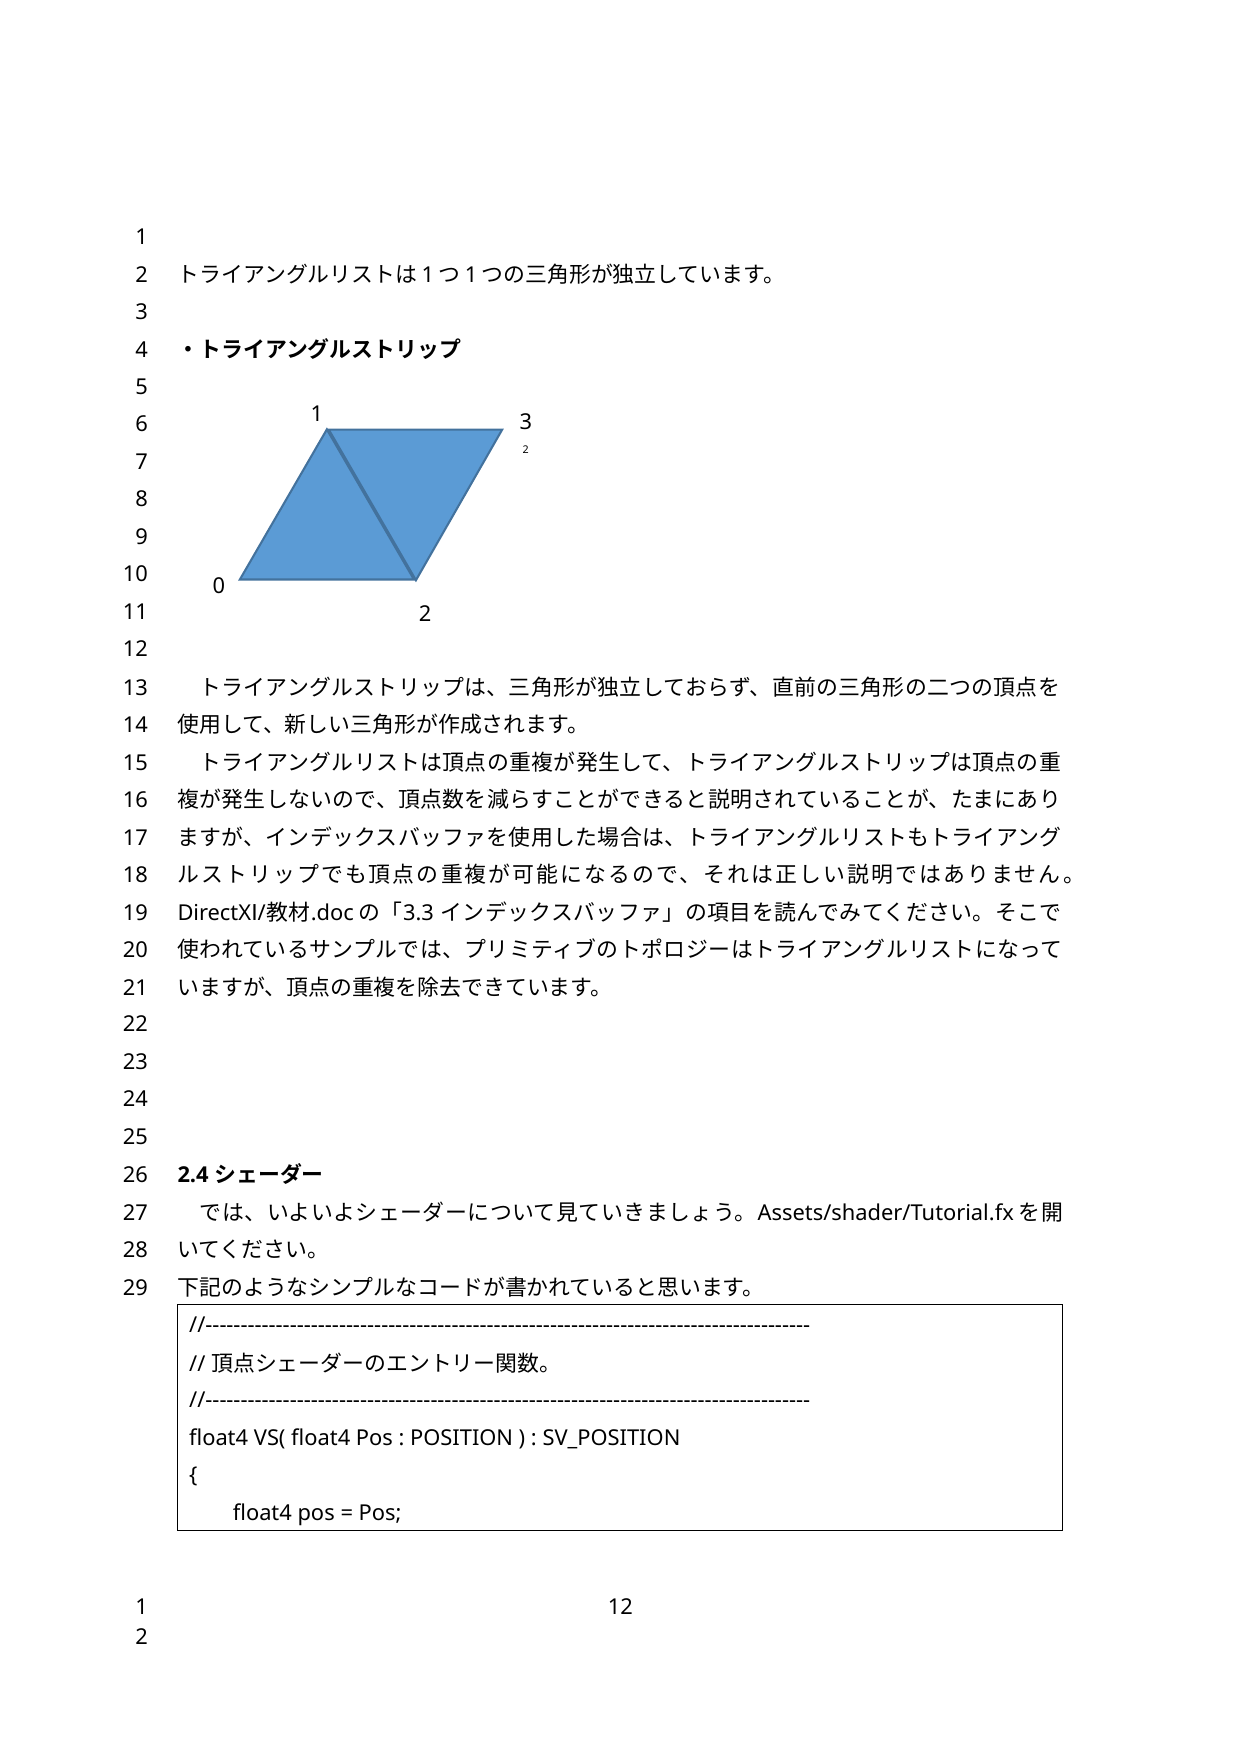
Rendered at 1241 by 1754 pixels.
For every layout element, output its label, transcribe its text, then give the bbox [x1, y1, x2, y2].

text 下記のようなシンプルなコードが書かれていると思います。 [177, 1267, 1063, 1304]
text トライアングルリストは頂点の重複が発生して、トライアングルストリップは頂点の重複が発生しないので、頂点数を減らすことができると説明されていることが、たまにありますが、インデックスバッファを使用した場合は、トライアングルリストもトライアングルストリップでも頂点の重複が可能になるので、それは正しい説明ではありません。DirectXⅠ/教材.docの「3.3 インデックスバッファ」の項目を読んでみてください。そこで使われているサンプルでは、プリミティブのトポロジーはトライアングルリストになっていますが、頂点の重複を除去できています。 [177, 742, 1063, 1004]
text では、いよいよシェーダーについて見ていきましょう。Assets/shader/Tutorial.fxを開いてください。 [177, 1192, 1063, 1267]
text ・トライアングルストリップ [177, 329, 1063, 367]
subtitle 2.4 シェーダー [177, 1154, 1063, 1192]
text トライアングルリストは1つ1つの三角形が独立しています。 [177, 254, 1063, 292]
text トライアングルストリップは、三角形が独立しておらず、直前の三角形の二つの頂点を使用して、新しい三角形が作成されます。 [177, 667, 1063, 742]
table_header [178, 1305, 1062, 1530]
